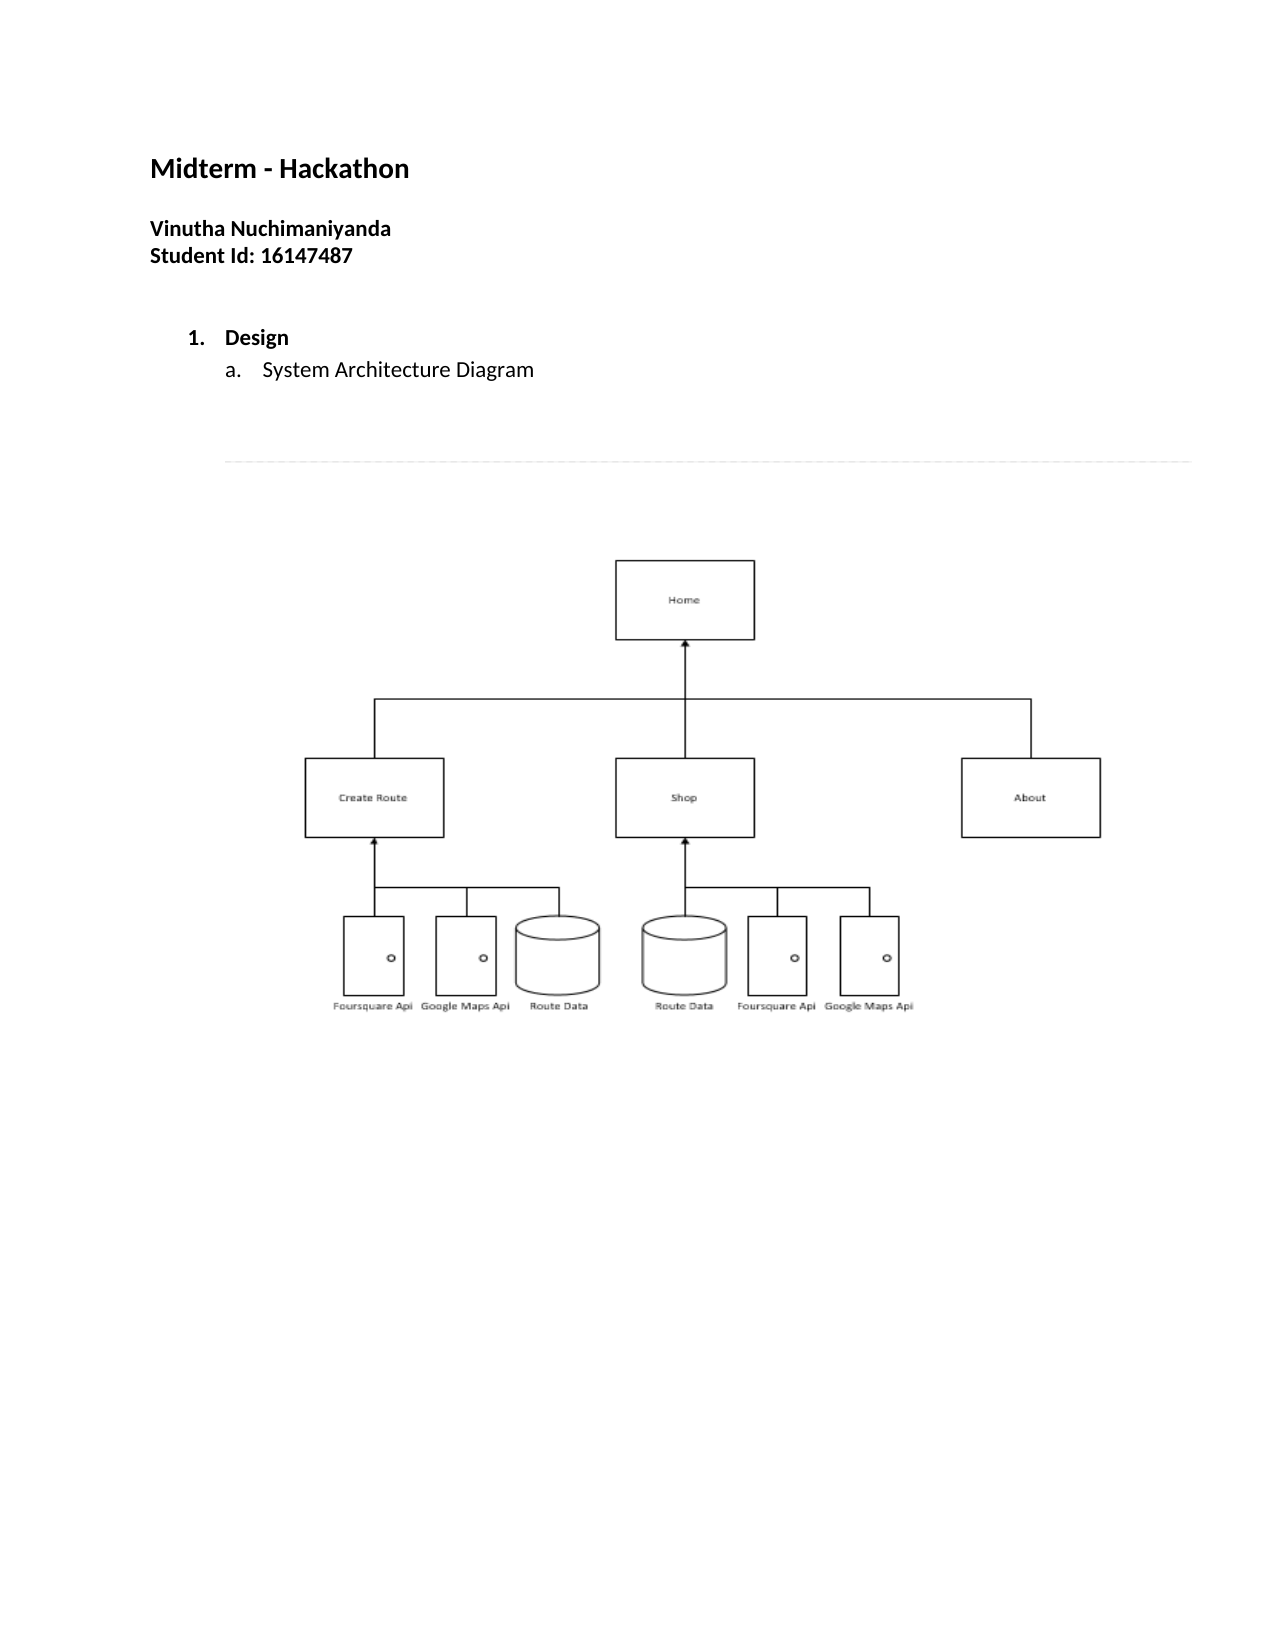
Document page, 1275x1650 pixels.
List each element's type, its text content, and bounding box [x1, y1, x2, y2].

text Student Id: 16147487 [150, 242, 1125, 270]
list System Architecture Diagram [225, 355, 1125, 383]
list Design [187, 323, 1125, 351]
text Midterm - Hackathon [150, 150, 1125, 186]
picture [225, 461, 1192, 1061]
text Vinutha Nuchimaniyanda [150, 214, 1125, 242]
